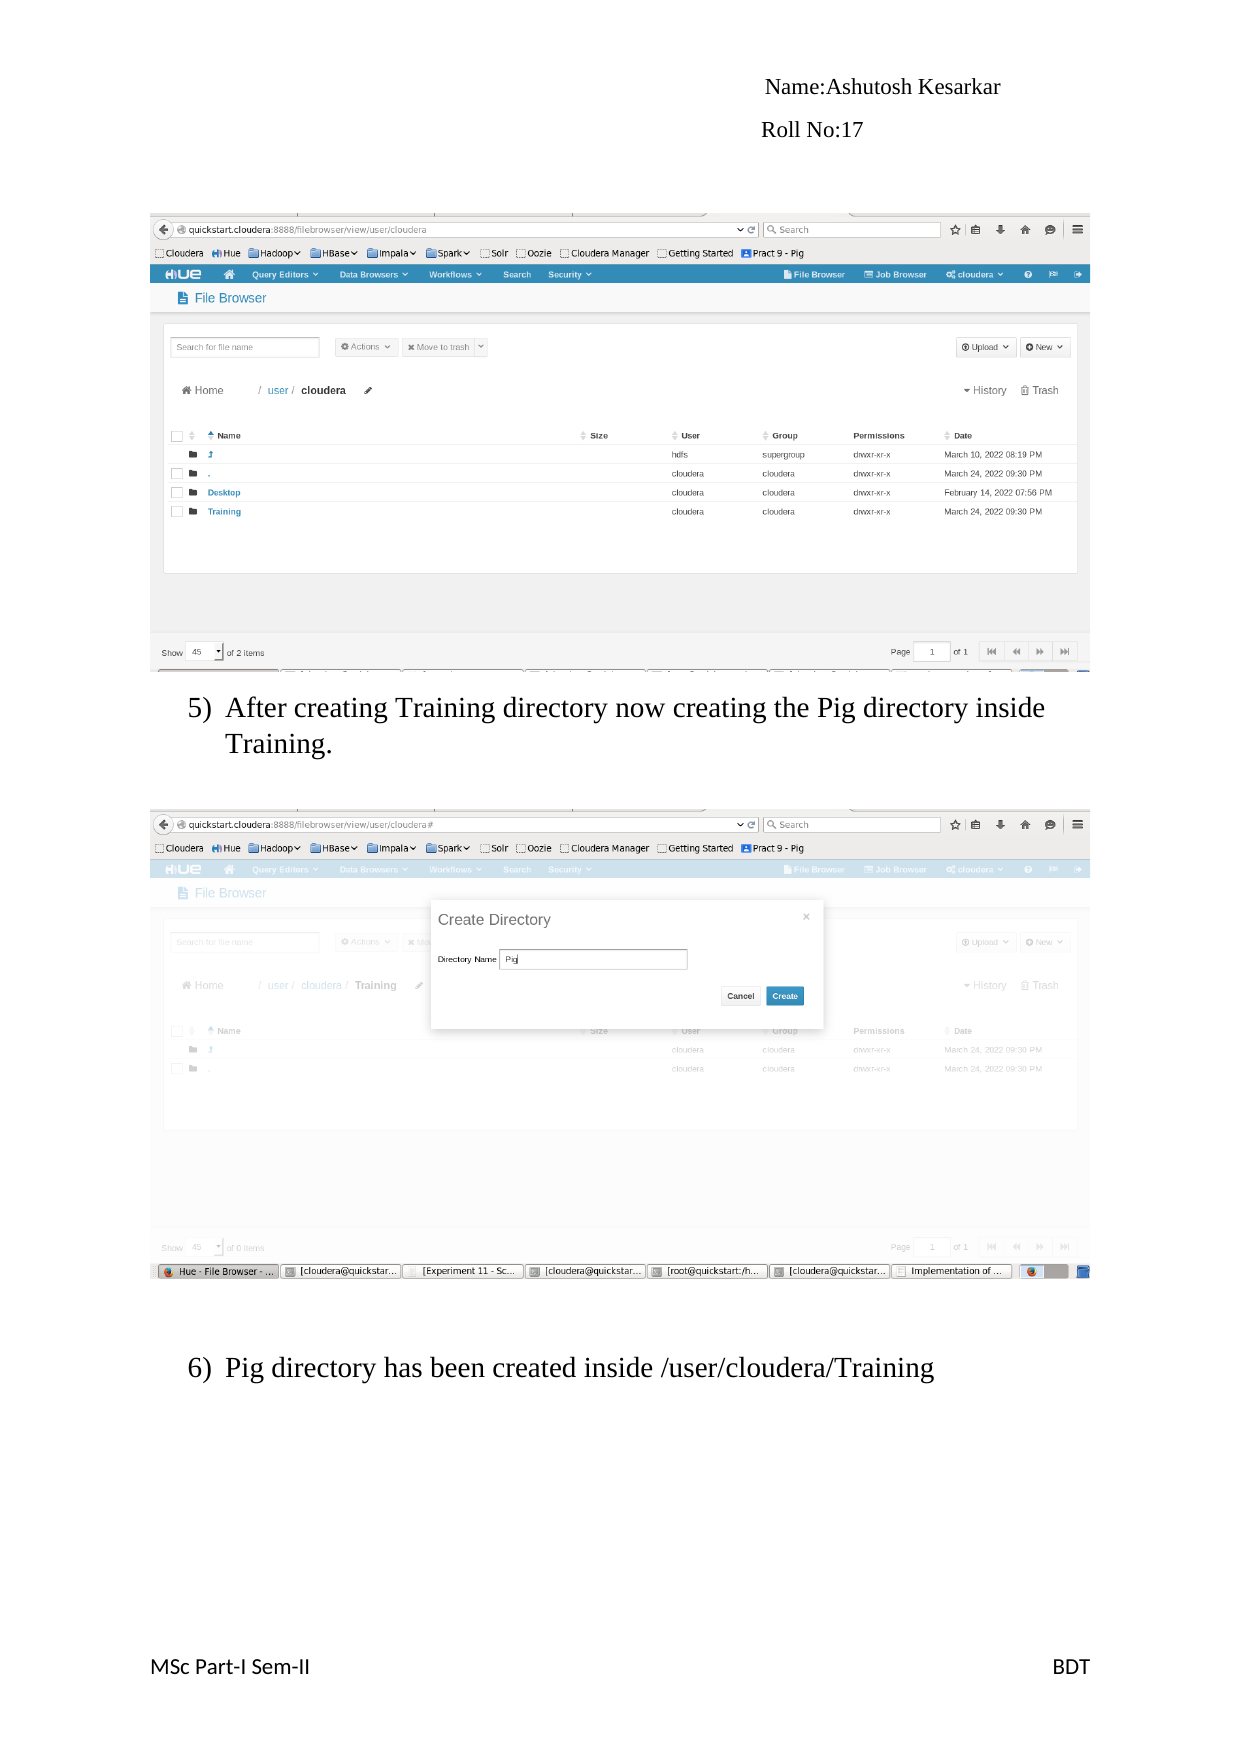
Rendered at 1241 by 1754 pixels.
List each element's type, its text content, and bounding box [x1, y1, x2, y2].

picture [150, 809, 1091, 1279]
picture [150, 213, 1091, 672]
list After creating Training directory now creating the Pig directory inside Training. [187, 690, 1090, 790]
list Pig directory has been created inside /user/cloudera/Training [187, 1350, 1090, 1384]
